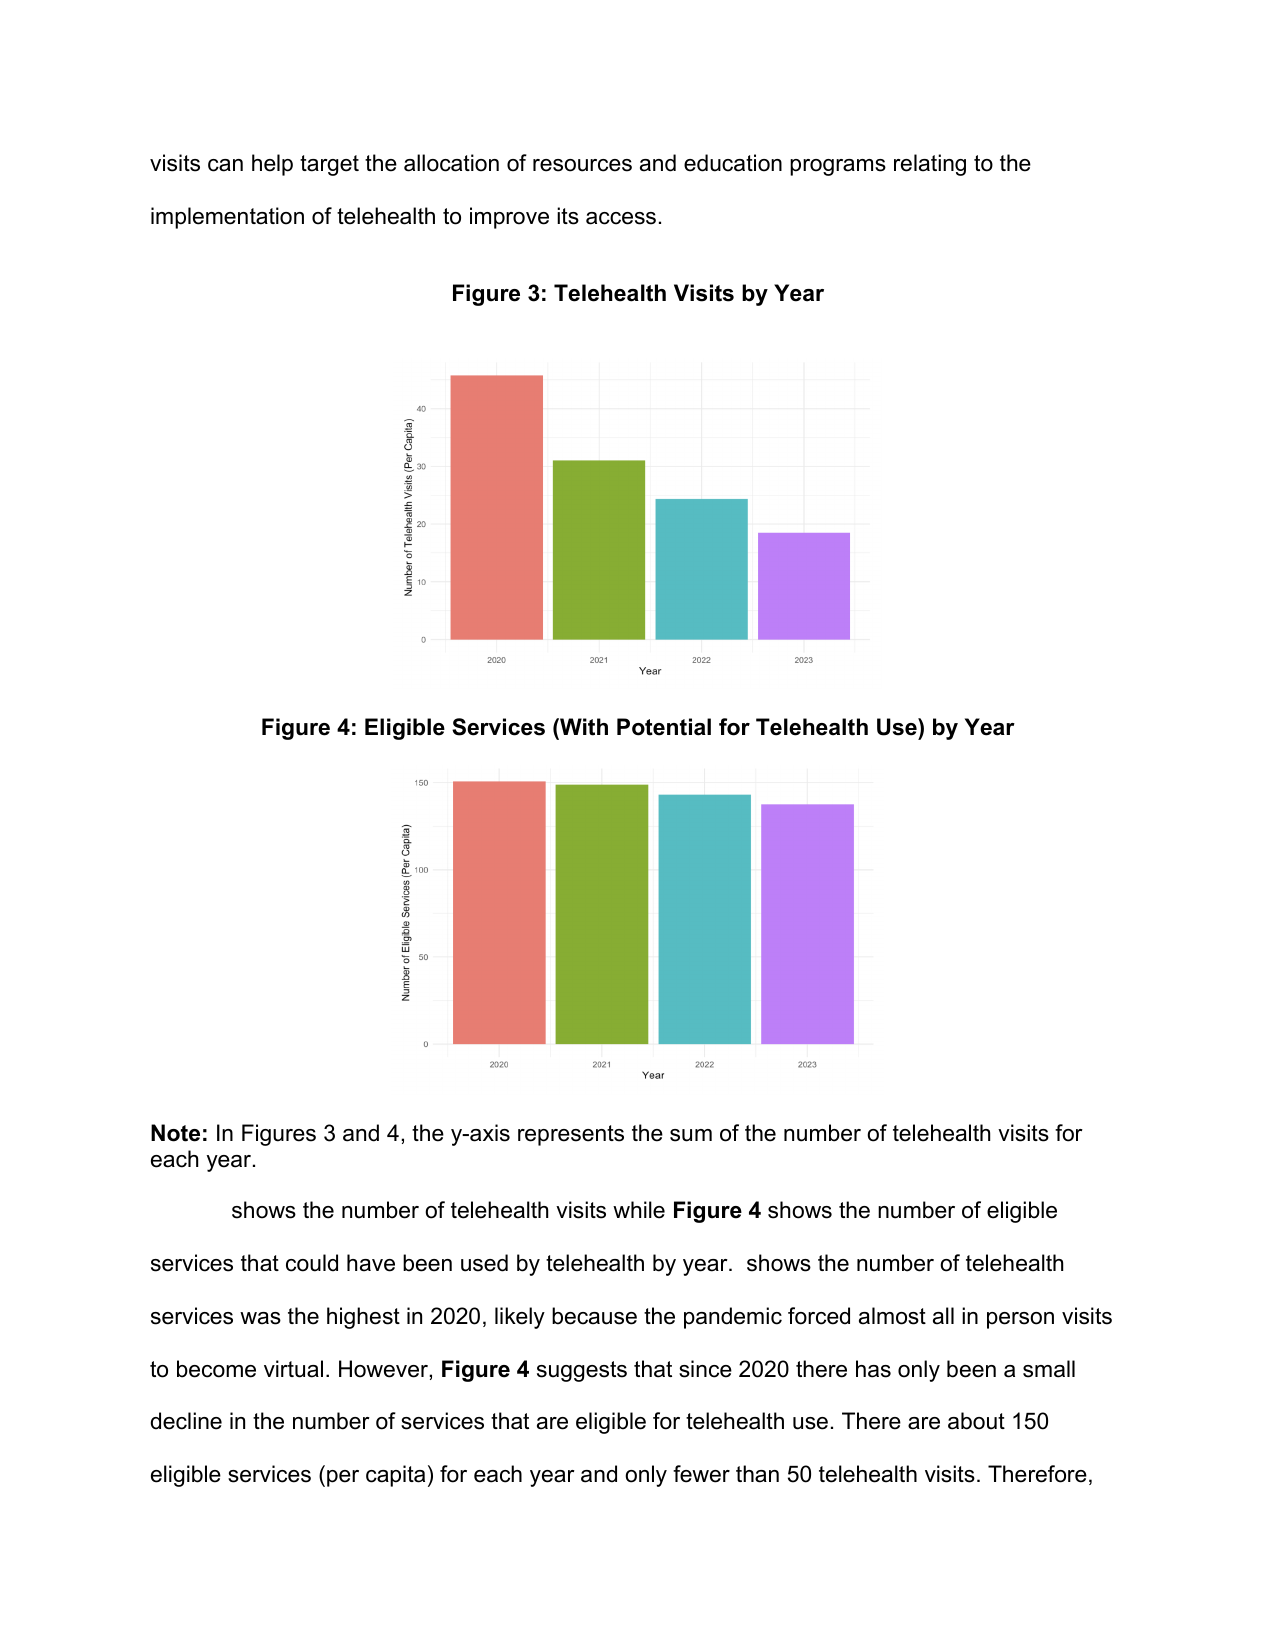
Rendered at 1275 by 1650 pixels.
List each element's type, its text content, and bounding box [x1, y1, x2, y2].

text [150, 1197, 1125, 1487]
text Figure 4: Eligible Services (With Potential for Telehealth Use) by Year [150, 714, 1125, 740]
picture [390, 765, 885, 1095]
text Note: In Figures 3 and 4, the y-axis represents the sum of the number of telehealth visits for each year. [150, 1120, 1125, 1172]
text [150, 150, 1125, 229]
text Figure 3: Telehealth Visits by Year [150, 280, 1125, 307]
picture [393, 358, 882, 689]
